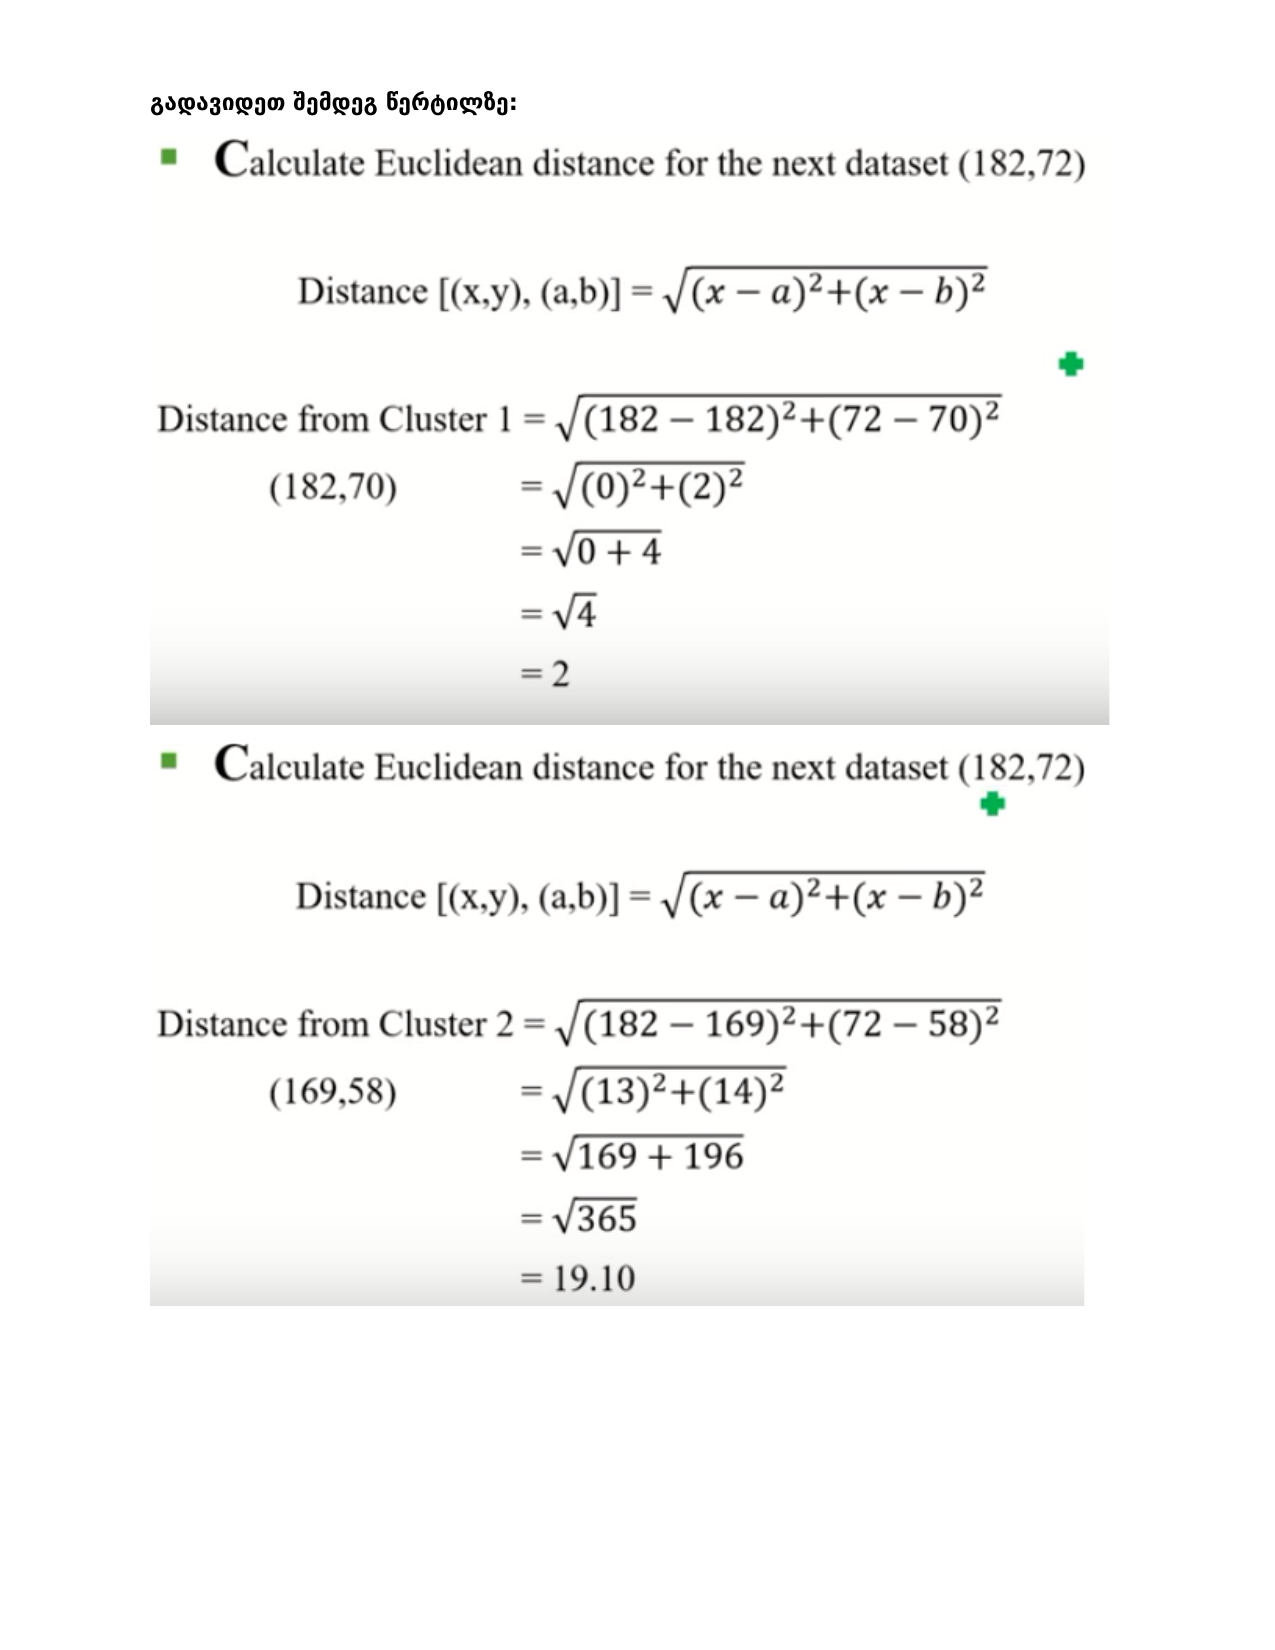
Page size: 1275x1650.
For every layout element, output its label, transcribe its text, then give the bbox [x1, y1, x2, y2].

picture [150, 134, 1110, 725]
picture [150, 743, 1085, 1306]
text გადავიდეთ შემდეგ წერტილზე: [150, 89, 1125, 115]
